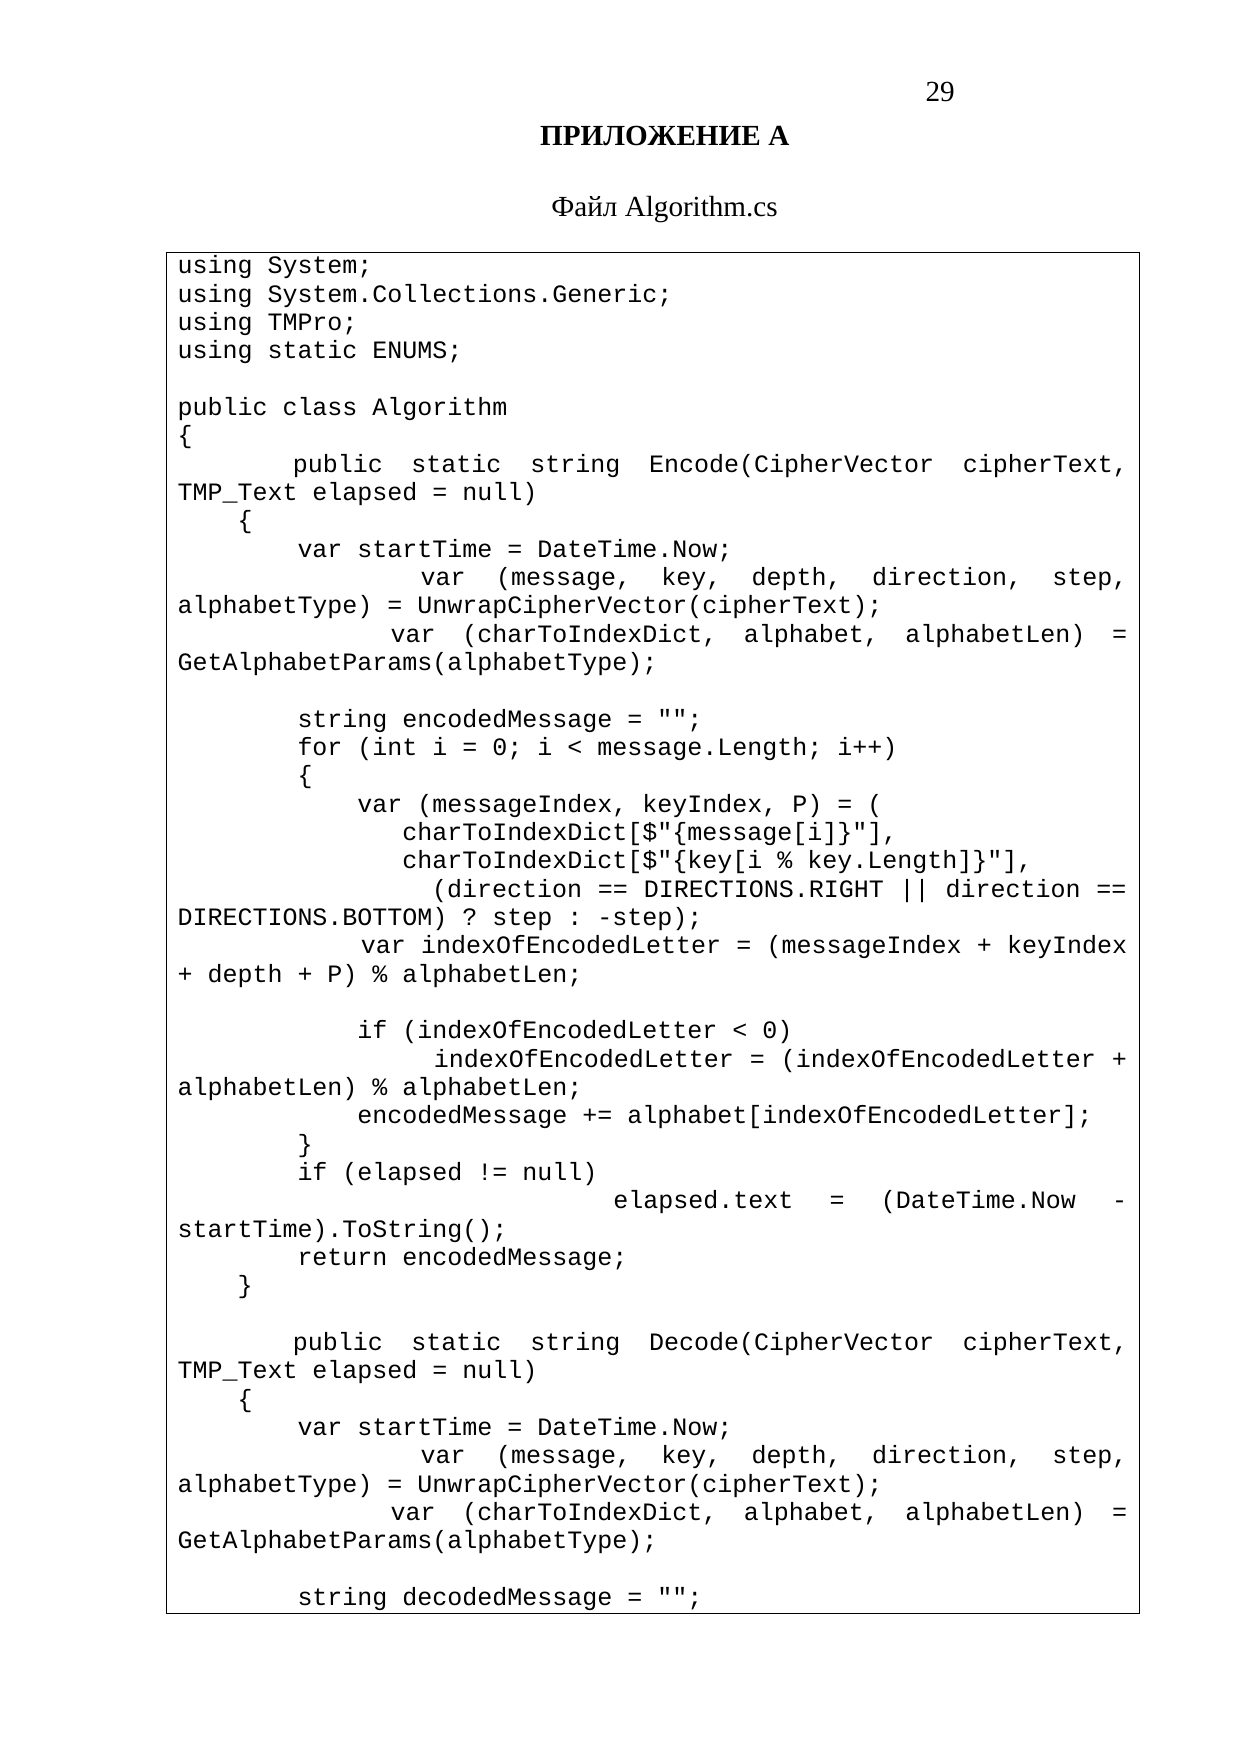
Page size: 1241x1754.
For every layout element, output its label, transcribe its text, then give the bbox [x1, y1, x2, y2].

text Файл Algorithm.cs [177, 189, 1152, 223]
text ПРИЛОЖЕНИЕ А [177, 118, 1152, 152]
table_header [167, 253, 1139, 1613]
